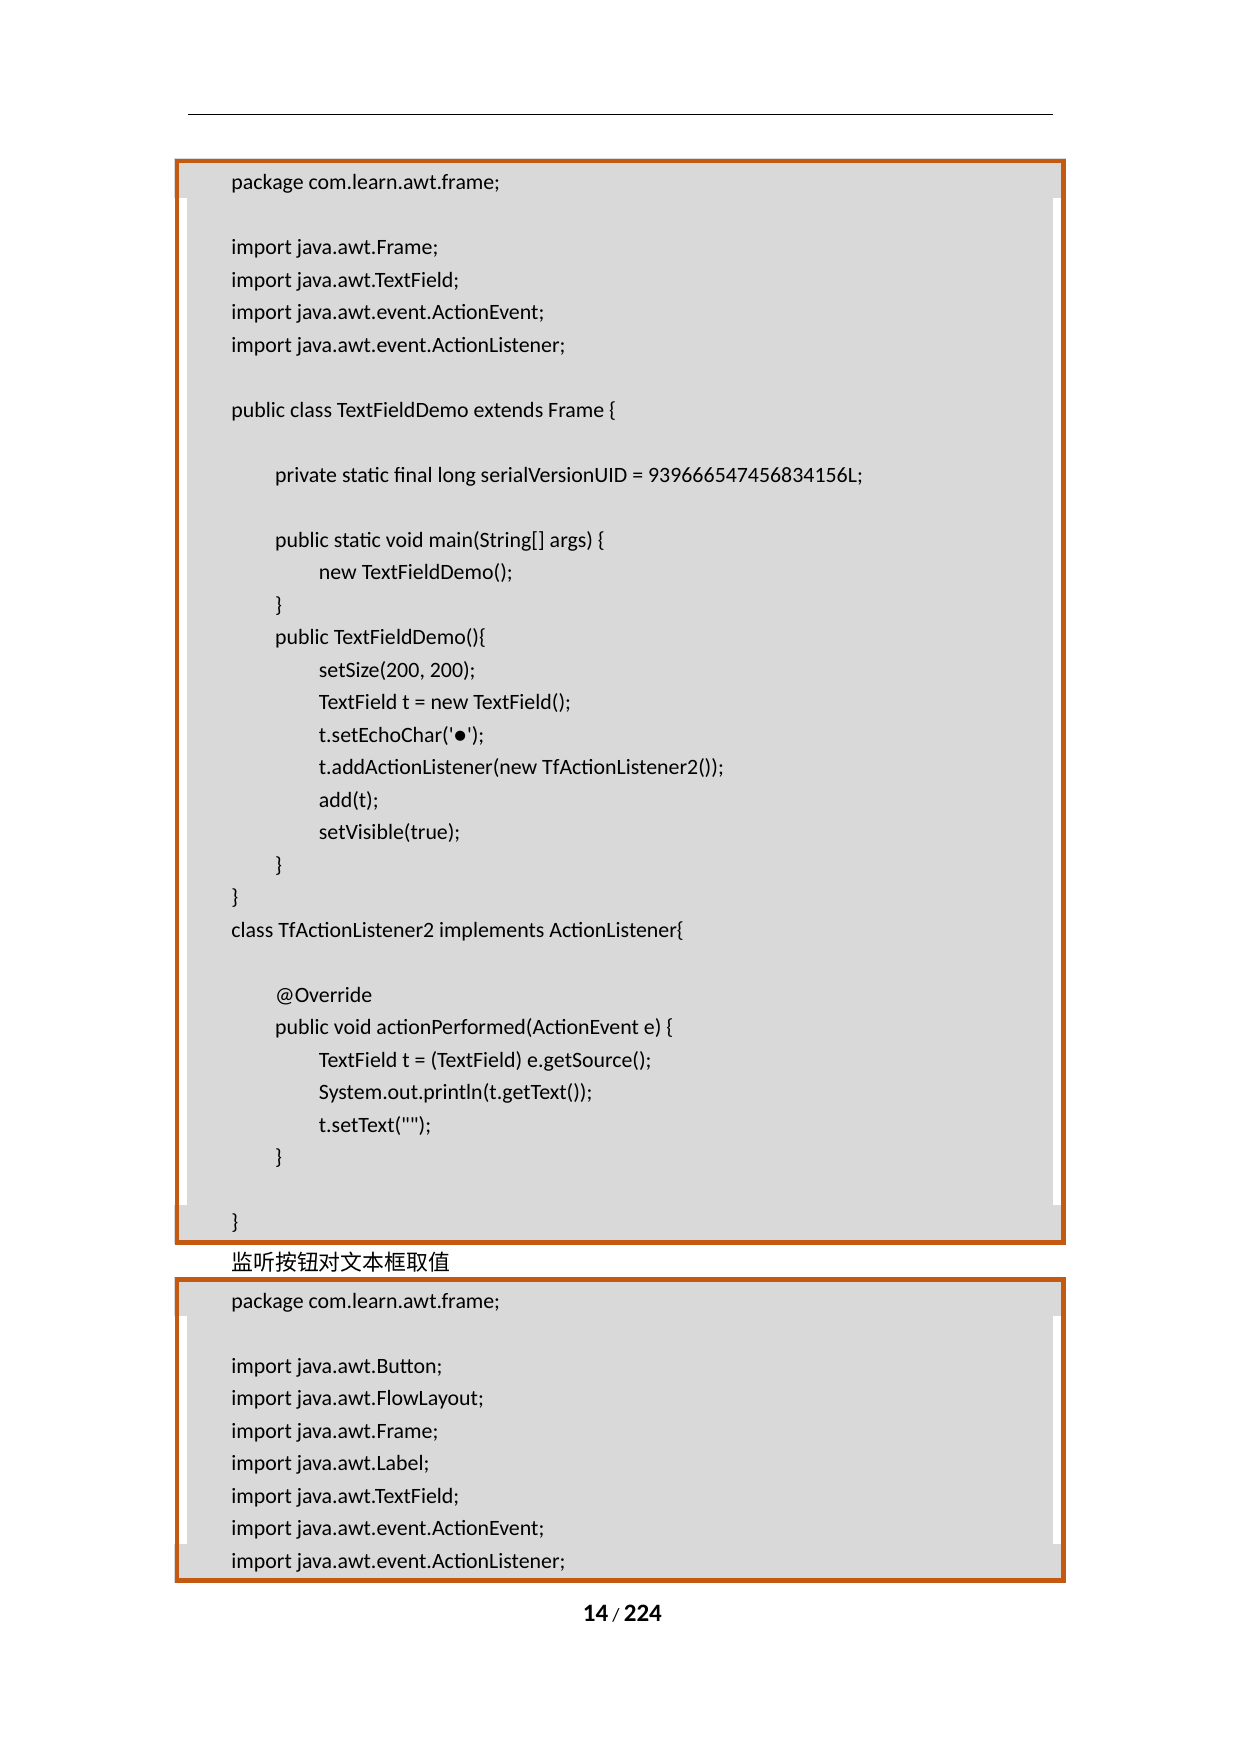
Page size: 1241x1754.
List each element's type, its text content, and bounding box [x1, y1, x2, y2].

text t.setText(""); [187, 1108, 1053, 1140]
text import java.awt.TextField; [187, 1479, 1053, 1511]
text class TfActionListener2 implements ActionListener{ [187, 913, 1053, 945]
text private static final long serialVersionUID = 939666547456834156L; [187, 458, 1053, 490]
text import java.awt.Label; [187, 1446, 1053, 1479]
text package com.learn.awt.frame; [179, 1282, 1061, 1316]
text setSize(200, 200); [187, 653, 1053, 685]
text public void actionPerformed(ActionEvent e) { [187, 1010, 1053, 1043]
text TextField t = new TextField(); [187, 685, 1053, 718]
text } [187, 848, 1053, 880]
text import java.awt.event.ActionEvent; [187, 1511, 1053, 1537]
text import java.awt.event.ActionEvent; [187, 295, 1053, 328]
text import java.awt.FlowLayout; [187, 1381, 1053, 1414]
text import java.awt.event.ActionListener; [187, 328, 1053, 360]
text setVisible(true); [187, 815, 1053, 848]
text public static void main(String[] args) { [187, 523, 1053, 555]
text t.addActionListener(new TfActionListener2()); [187, 750, 1053, 783]
text t.setEchoChar('●'); [187, 718, 1053, 750]
text } [187, 880, 1053, 913]
text import java.awt.TextField; [187, 263, 1053, 295]
text } [187, 588, 1053, 620]
text @Override [187, 978, 1053, 1010]
text import java.awt.Frame; [187, 1414, 1053, 1446]
text TextField t = (TextField) e.getSource(); [187, 1043, 1053, 1075]
text 监听按钮对文本框取值 [187, 1245, 1053, 1277]
text public TextFieldDemo(){ [187, 620, 1053, 653]
text package com.learn.awt.frame; [179, 163, 1061, 198]
text import java.awt.Button; [187, 1349, 1053, 1381]
text public class TextFieldDemo extends Frame { [187, 393, 1053, 425]
text } [179, 1198, 1061, 1240]
text } [187, 1140, 1053, 1173]
text System.out.println(t.getText()); [187, 1075, 1053, 1108]
text add(t); [187, 783, 1053, 815]
text import java.awt.Frame; [187, 230, 1053, 263]
text import java.awt.event.ActionListener; [179, 1537, 1061, 1578]
text new TextFieldDemo(); [187, 555, 1053, 588]
